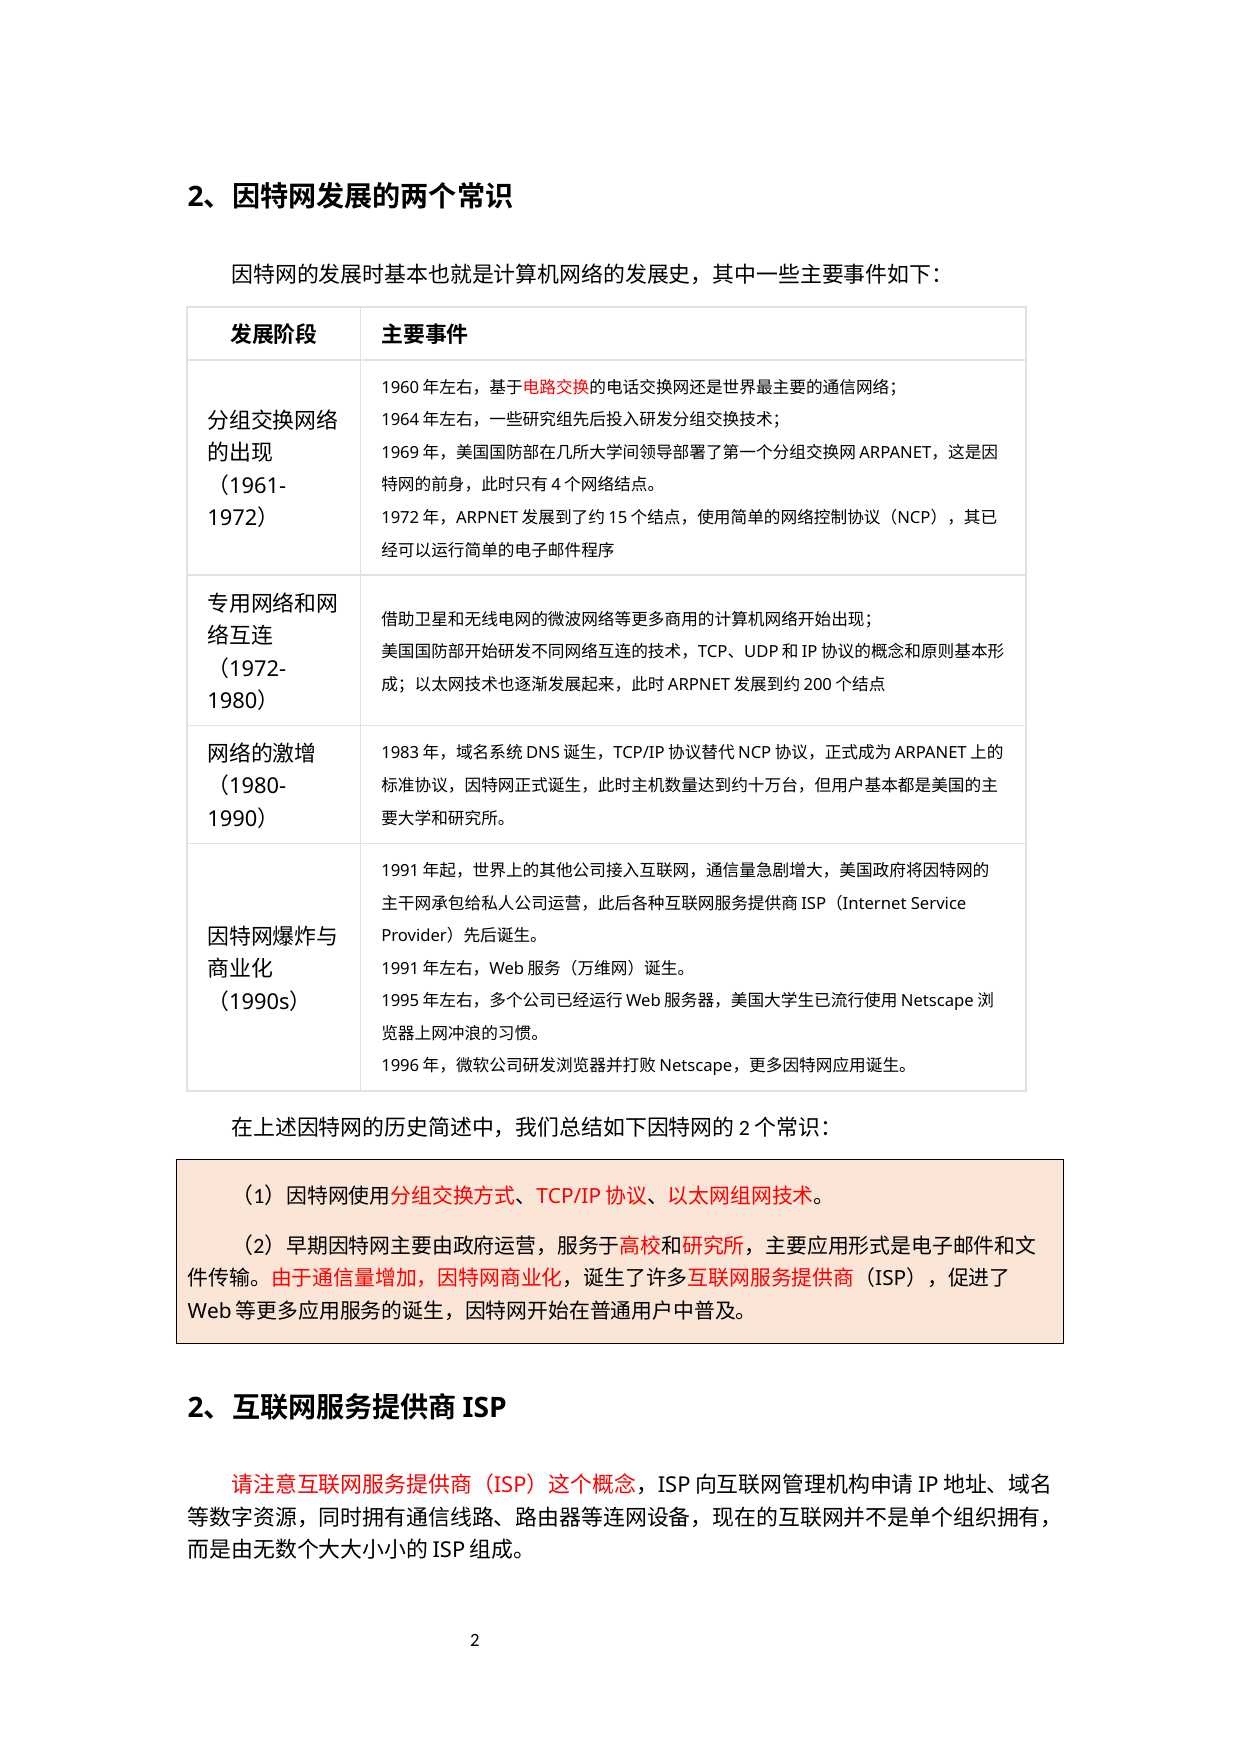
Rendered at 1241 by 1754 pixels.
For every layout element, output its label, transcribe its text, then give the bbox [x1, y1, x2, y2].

table_cell 1991年起，世界上的其他公司接入互联网，通信量急剧增大，美国政府将因特网的主干网承包给私人公司运营，此后各种互联网服务提供商ISP（Internet Service Provider）先后诞生。 1991年左右，Web服务（万维网）诞生。 1995年左右，多个公司已经运行Web服务器，美国大学生已流行使用Netscape浏览器上网冲浪的习惯。 1996年，微软公司研发浏览器并打败Netscape，更多因特网应用诞生。 [361, 844, 1025, 1090]
table_header （1）因特网使用分组交换方式、TCP/IP协议、以太网组网技术。 （2）早期因特网主要由政府运营，服务于高校和研究所，主要应用形式是电子邮件和文件传输。由于通信量增加，因特网商业化，诞生了许多互联网服务提供商（ISP），促进了Web等更多应用服务的诞生，因特网开始在普通用户中普及。 [177, 1160, 1063, 1343]
table_header 主要事件 [361, 308, 1025, 359]
table_cell 借助卫星和无线电网的微波网络等更多商用的计算机网络开始出现； 美国国防部开始研发不同网络互连的技术，TCP、UDP和IP协议的概念和原则基本形成；以太网技术也逐渐发展起来，此时ARPNET发展到约200个结点 [361, 576, 1025, 724]
table_header 发展阶段 [188, 308, 360, 359]
table_cell 分组交换网络的出现 （1961-1972） [188, 361, 360, 574]
table_cell 1983年，域名系统DNS诞生，TCP/IP协议替代NCP协议，正式成为ARPANET上的标准协议，因特网正式诞生，此时主机数量达到约十万台，但用户基本都是美国的主要大学和研究所。 [361, 726, 1025, 842]
table_cell 专用网络和网络互连（1972-1980） [188, 576, 360, 724]
table_cell 网络的激增（1980-1990） [188, 726, 360, 842]
subtitle 2、因特网发展的两个常识 [187, 162, 1053, 227]
text 因特网的发展时基本也就是计算机网络的发展史，其中一些主要事件如下： [187, 256, 1053, 289]
text 在上述因特网的历史简述中，我们总结如下因特网的2个常识： [187, 1109, 1053, 1142]
table_cell 1960年左右，基于电路交换的电话交换网还是世界最主要的通信网络； 1964年左右，一些研究组先后投入研发分组交换技术； 1969年，美国国防部在几所大学间领导部署了第一个分组交换网ARPANET，这是因特网的前身，此时只有4个网络结点。 1972年，ARPNET发展到了约15个结点，使用简单的网络控制协议（NCP），其已经可以运行简单的电子邮件程序 [361, 361, 1025, 574]
subtitle 2、互联网服务提供商ISP [187, 1373, 1053, 1438]
text 请注意互联网服务提供商（ISP）这个概念，ISP向互联网管理机构申请IP地址、域名等数字资源，同时拥有通信线路、路由器等连网设备，现在的互联网并不是单个组织拥有，而是由无数个大大小小的ISP组成。 [187, 1467, 1053, 1565]
table_cell 因特网爆炸与商业化（1990s） [188, 844, 360, 1090]
